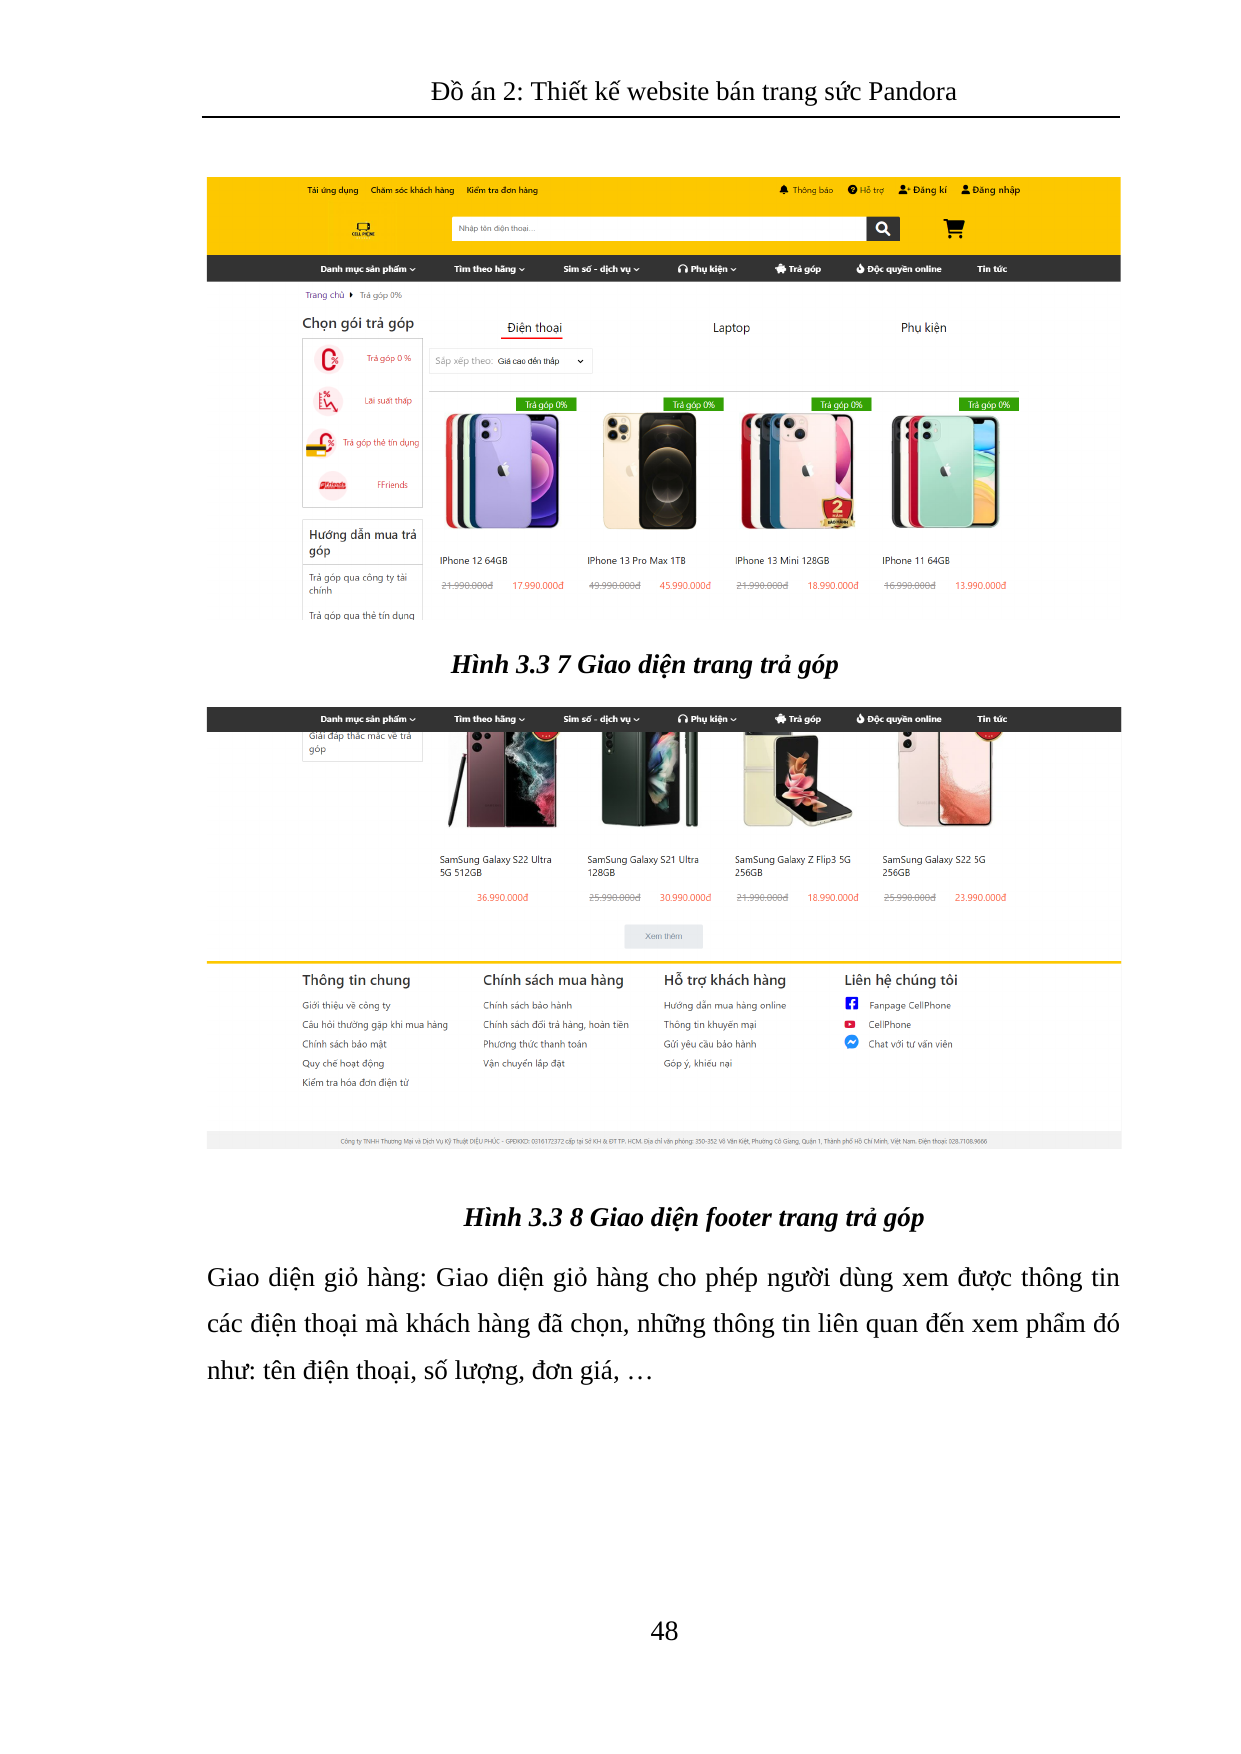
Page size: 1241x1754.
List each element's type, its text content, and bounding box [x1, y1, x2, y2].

text Hình 3.3 7 Giao diện trang trả góp [207, 648, 1122, 679]
picture [206, 707, 1122, 1149]
text Giao diện giỏ hàng: Giao diện giỏ hàng cho phép người dùng xem được thông tin các điện thoại mà khách hàng đã chọn, những thông tin liên quan đến xem phẩm đó như: tên điện thoại, số lượng, đơn giá, … [207, 1261, 1122, 1385]
picture [206, 177, 1121, 620]
text Hình 3.3 8 Giao diện footer trang trả góp [207, 1201, 1122, 1233]
